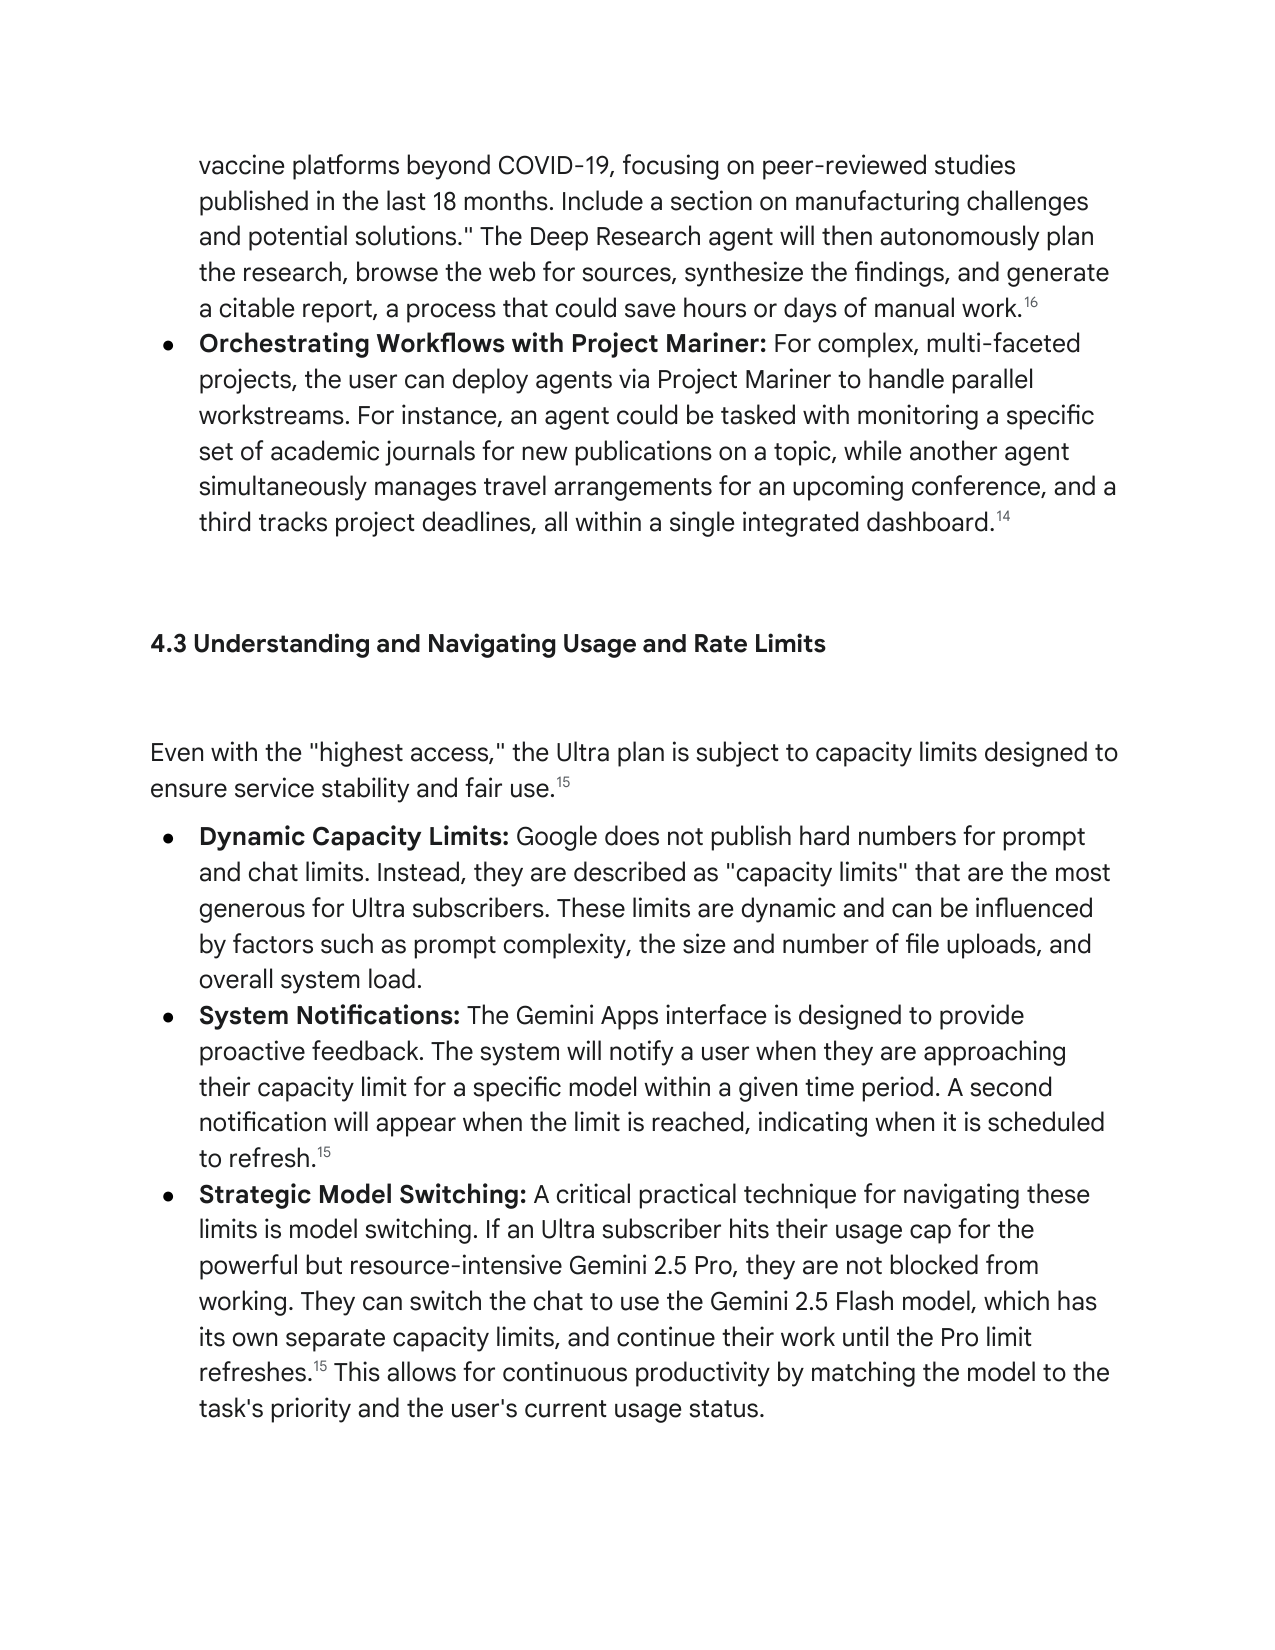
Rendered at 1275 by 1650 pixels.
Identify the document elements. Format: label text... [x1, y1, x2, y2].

list Strategic Model Switching: A critical practical technique for navigating these limits is model switching. If an Ultra subscriber hits their usage cap for the powerful but resource-intensive Gemini 2.5 Pro, they are not blocked from working. They can switch the chat to use the Gemini 2.5 Flash model, which has its own separate capacity limits, and continue their work until the Pro limit refreshes.15 This allows for continuous productivity by matching the model to the task's priority and the user's current usage status. [161, 1179, 1125, 1425]
subtitle 4.3 Understanding and Navigating Usage and Rate Limits [150, 629, 1125, 660]
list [161, 150, 1125, 324]
list Dynamic Capacity Limits: Google does not publish hard numbers for prompt and chat limits. Instead, they are described as "capacity limits" that are the most generous for Ultra subscribers. These limits are dynamic and can be influenced by factors such as prompt complexity, the size and number of file uploads, and overall system load. [161, 822, 1125, 996]
list Orchestrating Workflows with Project Mariner: For complex, multi-faceted projects, the user can deploy agents via Project Mariner to handle parallel workstreams. For instance, an agent could be tasked with monitoring a specific set of academic journals for new publications on a topic, while another agent simultaneously manages travel arrangements for an upcoming conference, and a third tracks project deadlines, all within a single integrated dashboard.14 [161, 329, 1125, 539]
text Even with the "highest access," the Ultra plan is subject to capacity limits designed to ensure service stability and fair use.15 [150, 738, 1125, 805]
list System Notifications: The Gemini Apps interface is designed to provide proactive feedback. The system will notify a user when they are approaching their capacity limit for a specific model within a given time period. A second notification will appear when the limit is reached, indicating when it is scheduled to refresh.15 [161, 1000, 1125, 1174]
